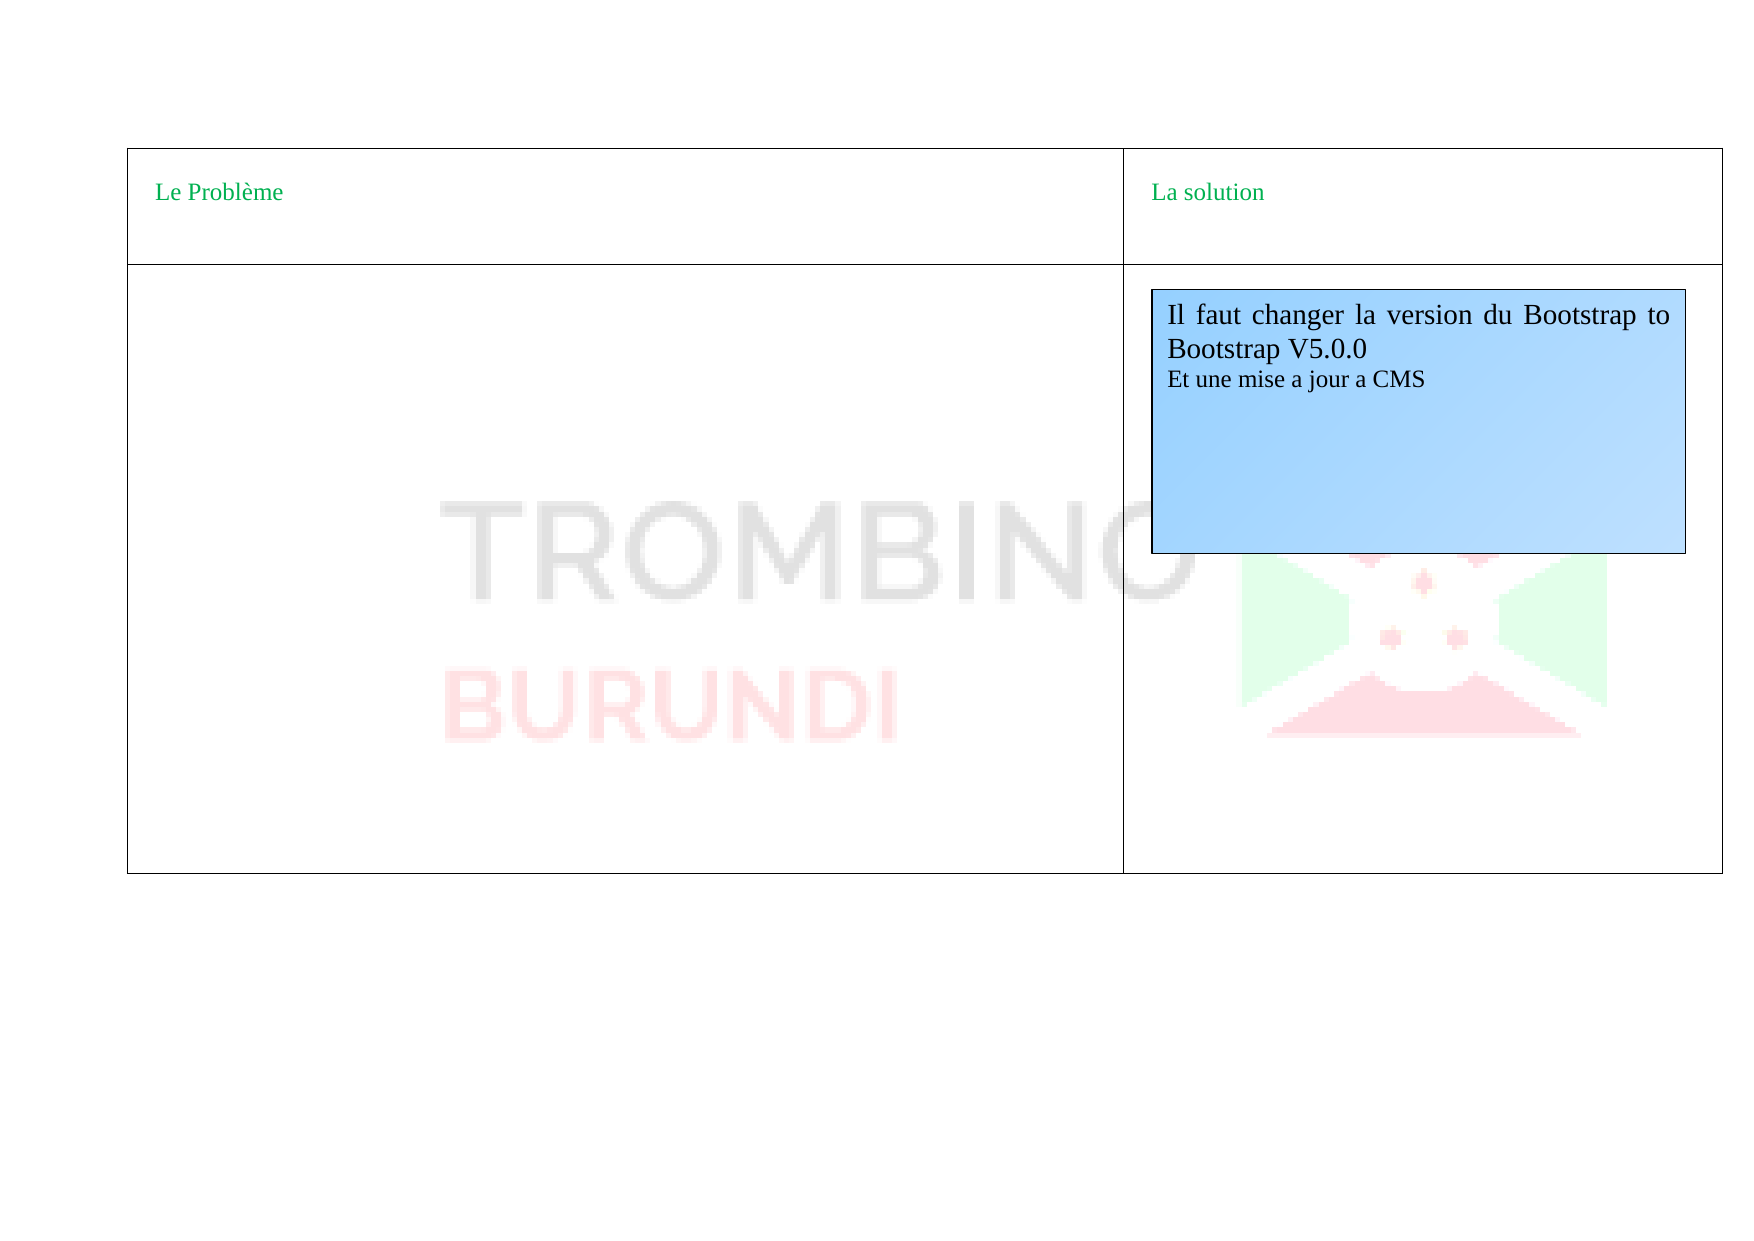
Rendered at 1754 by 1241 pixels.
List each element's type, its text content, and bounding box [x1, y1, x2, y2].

table_cell [1124, 265, 1722, 873]
table_header La solution [1124, 149, 1722, 264]
table_cell [128, 265, 1123, 873]
table_header Le Problème [128, 149, 1123, 264]
